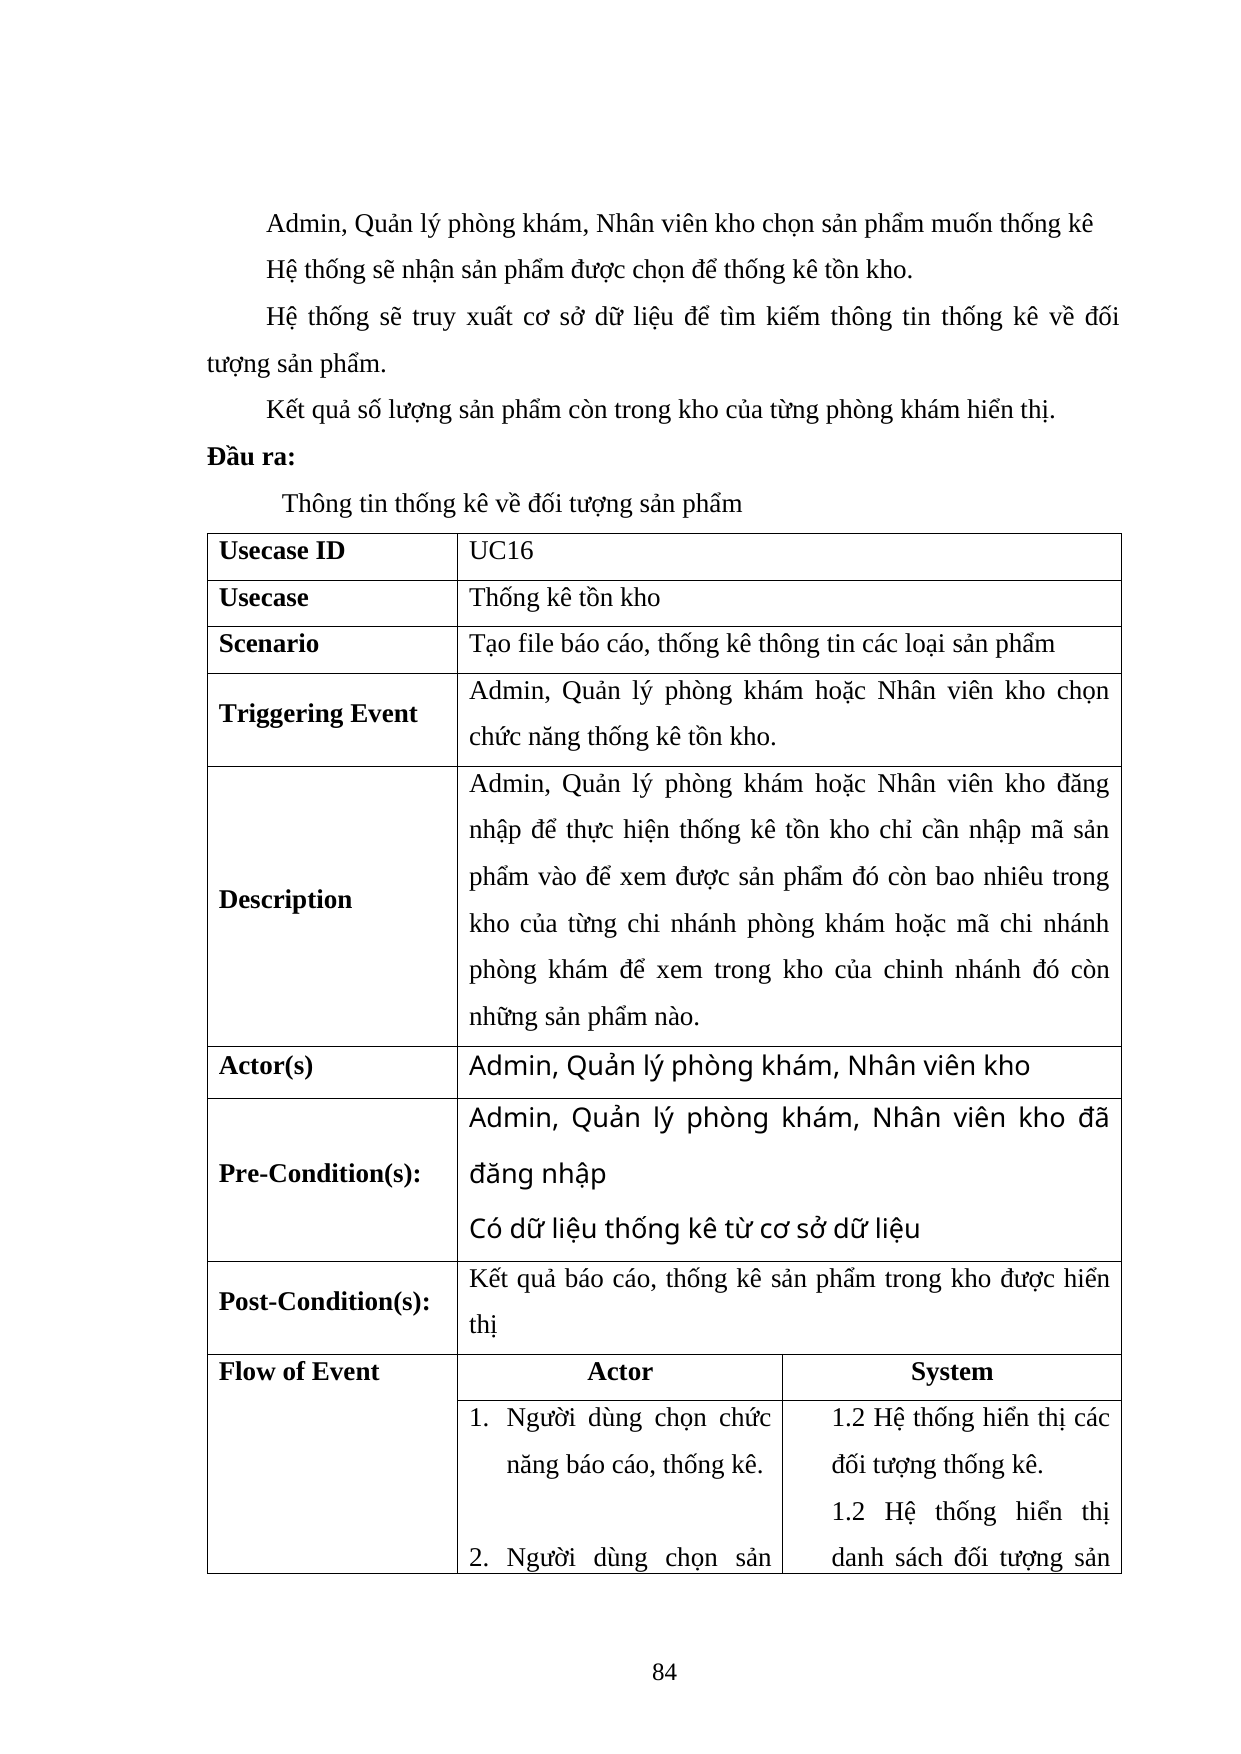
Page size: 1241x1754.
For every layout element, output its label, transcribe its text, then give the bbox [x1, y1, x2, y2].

table_cell Flow of Event [208, 1355, 457, 1572]
table_cell Actor [458, 1355, 782, 1400]
subtitle Hệ thống sẽ nhận sản phẩm được chọn để thống kê tồn kho. [207, 253, 1122, 284]
subtitle Hệ thống sẽ truy xuất cơ sở dữ liệu để tìm kiếm thông tin thống kê về đối tượng sản phẩm. [207, 300, 1122, 378]
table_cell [458, 1401, 782, 1572]
table_cell Scenario [208, 627, 457, 673]
table_cell Admin, Quản lý phòng khám hoặc Nhân viên kho chọn chức năng thống kê tồn kho. [458, 674, 1121, 766]
table_cell Usecase [208, 581, 457, 626]
table_cell Thống kê tồn kho [458, 581, 1121, 626]
table_cell Admin, Quản lý phòng khám hoặc Nhân viên kho đăng nhập để thực hiện thống kê tồn kho chỉ cần nhập mã sản phẩm vào để xem được sản phẩm đó còn bao nhiêu trong kho của từng chi nhánh phòng khám hoặc mã chi nhánh phòng khám để xem trong kho của chinh nhánh đó còn những sản phẩm nào. [458, 767, 1121, 1046]
table_cell Admin, Quản lý phòng khám, Nhân viên kho đã đăng nhập Có dữ liệu thống kê từ cơ sở dữ liệu [458, 1099, 1121, 1261]
table_cell Triggering Event [208, 674, 457, 766]
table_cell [783, 1401, 1121, 1572]
table_header Usecase ID [208, 534, 457, 580]
subtitle Admin, Quản lý phòng khám, Nhân viên kho chọn sản phẩm muốn thống kê [207, 207, 1122, 238]
table_cell Description [208, 767, 457, 1046]
table_cell System [783, 1355, 1121, 1400]
table_cell Post-Condition(s): [208, 1262, 457, 1354]
table_cell Admin, Quản lý phòng khám, Nhân viên kho [458, 1047, 1121, 1098]
table_cell Kết quả báo cáo, thống kê sản phẩm trong kho được hiển thị [458, 1262, 1121, 1354]
subtitle Kết quả số lượng sản phẩm còn trong kho của từng phòng khám hiển thị. [207, 393, 1122, 424]
text Thông tin thống kê về đối tượng sản phẩm [207, 487, 1122, 518]
table_cell Pre-Condition(s): [208, 1099, 457, 1261]
table_header UC16 [458, 534, 1121, 580]
text Đầu ra: [207, 440, 1122, 471]
table_cell Tạo file báo cáo, thống kê thông tin các loại sản phẩm [458, 627, 1121, 673]
table_cell Actor(s) [208, 1047, 457, 1098]
